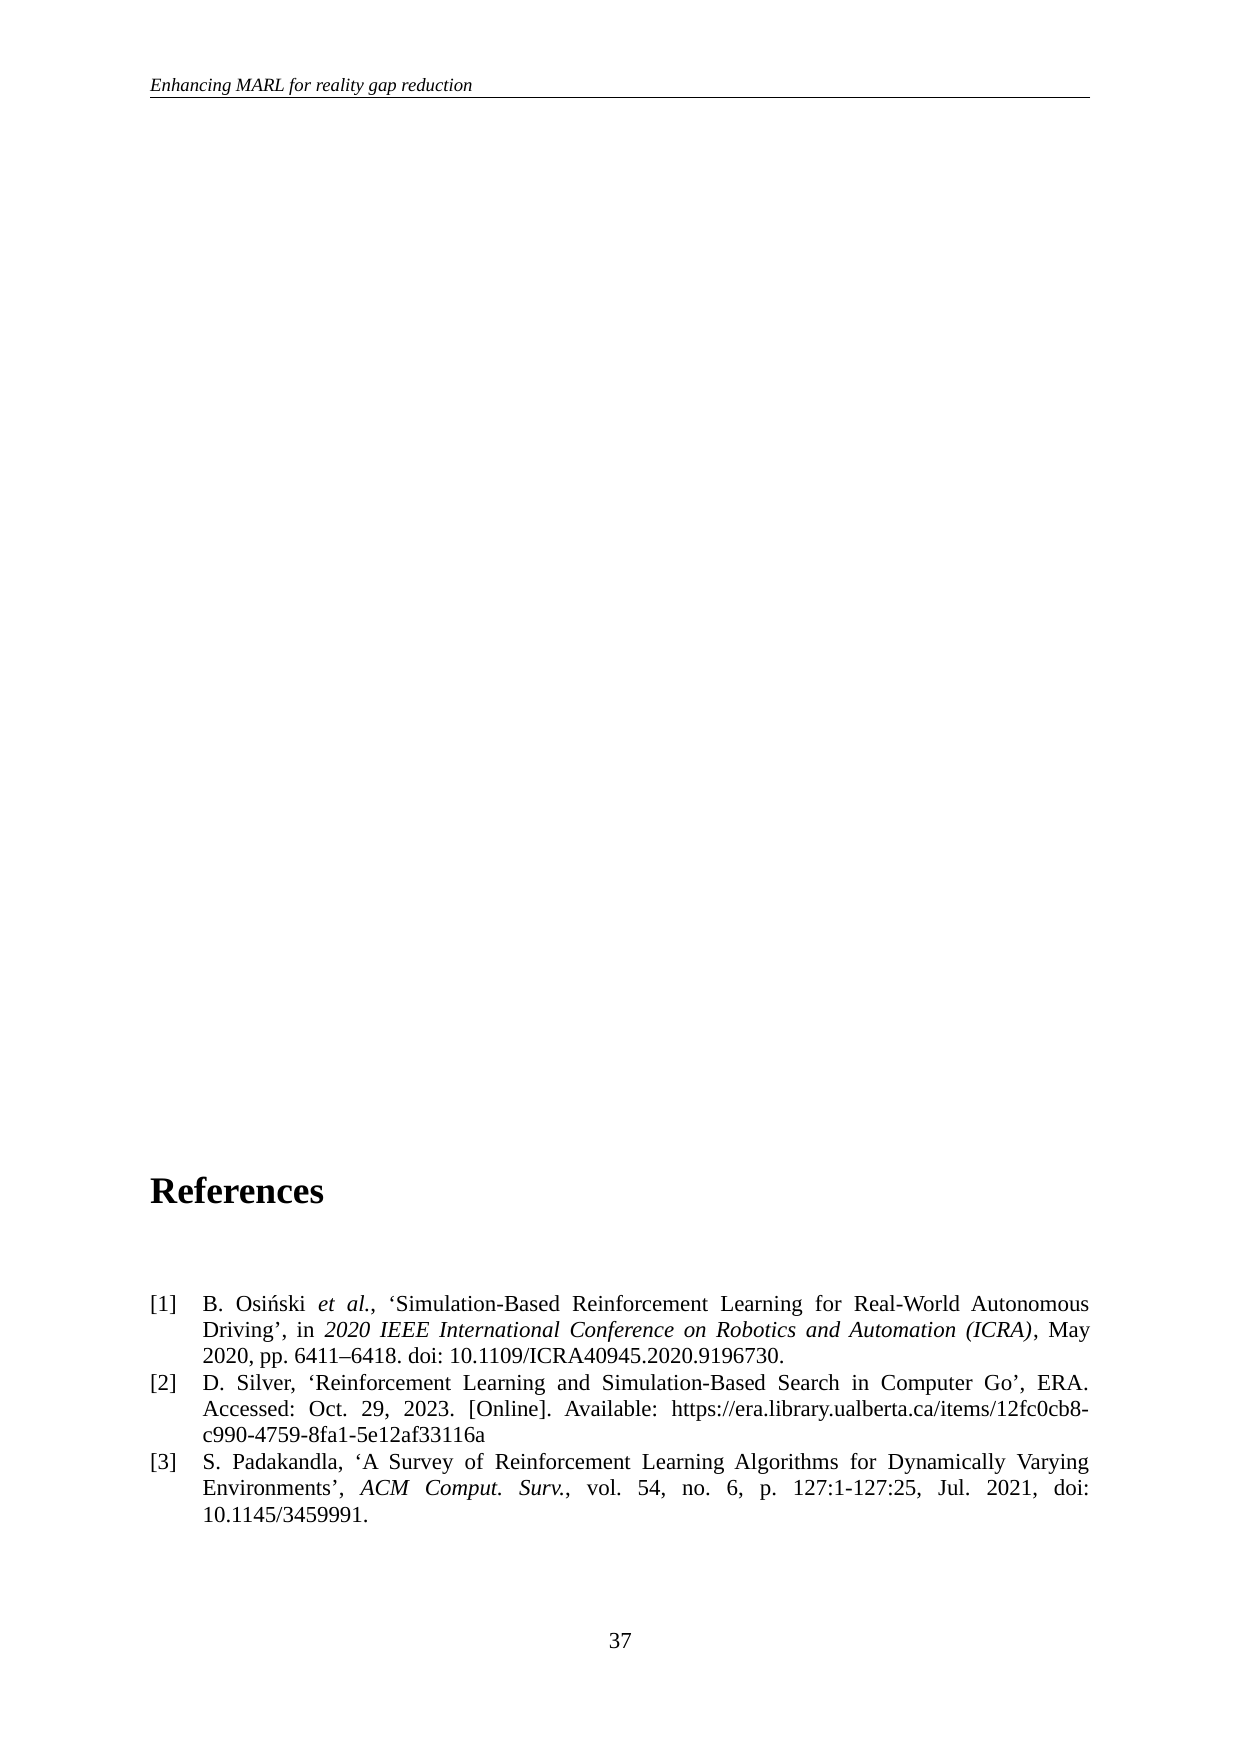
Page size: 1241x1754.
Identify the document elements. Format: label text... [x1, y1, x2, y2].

text [1] B. Osiński et al., ‘Simulation-Based Reinforcement Learning for Real-World Autonomous Driving’, in 2020 IEEE International Conference on Robotics and Automation (ICRA), May 2020, pp. 6411–6418. doi: 10.1109/ICRA40945.2020.9196730. [150, 1290, 1090, 1369]
subtitle References [150, 1169, 1090, 1212]
text [3] S. Padakandla, ‘A Survey of Reinforcement Learning Algorithms for Dynamically Varying Environments’, ACM Comput. Surv., vol. 54, no. 6, p. 127:1-127:25, Jul. 2021, doi: 10.1145/3459991. [150, 1448, 1090, 1527]
text [2] D. Silver, ‘Reinforcement Learning and Simulation-Based Search in Computer Go’, ERA. Accessed: Oct. 29, 2023. [Online]. Available: https://era.library.ualberta.ca/items/12fc0cb8-c990-4759-8fa1-5e12af33116a [150, 1369, 1090, 1448]
